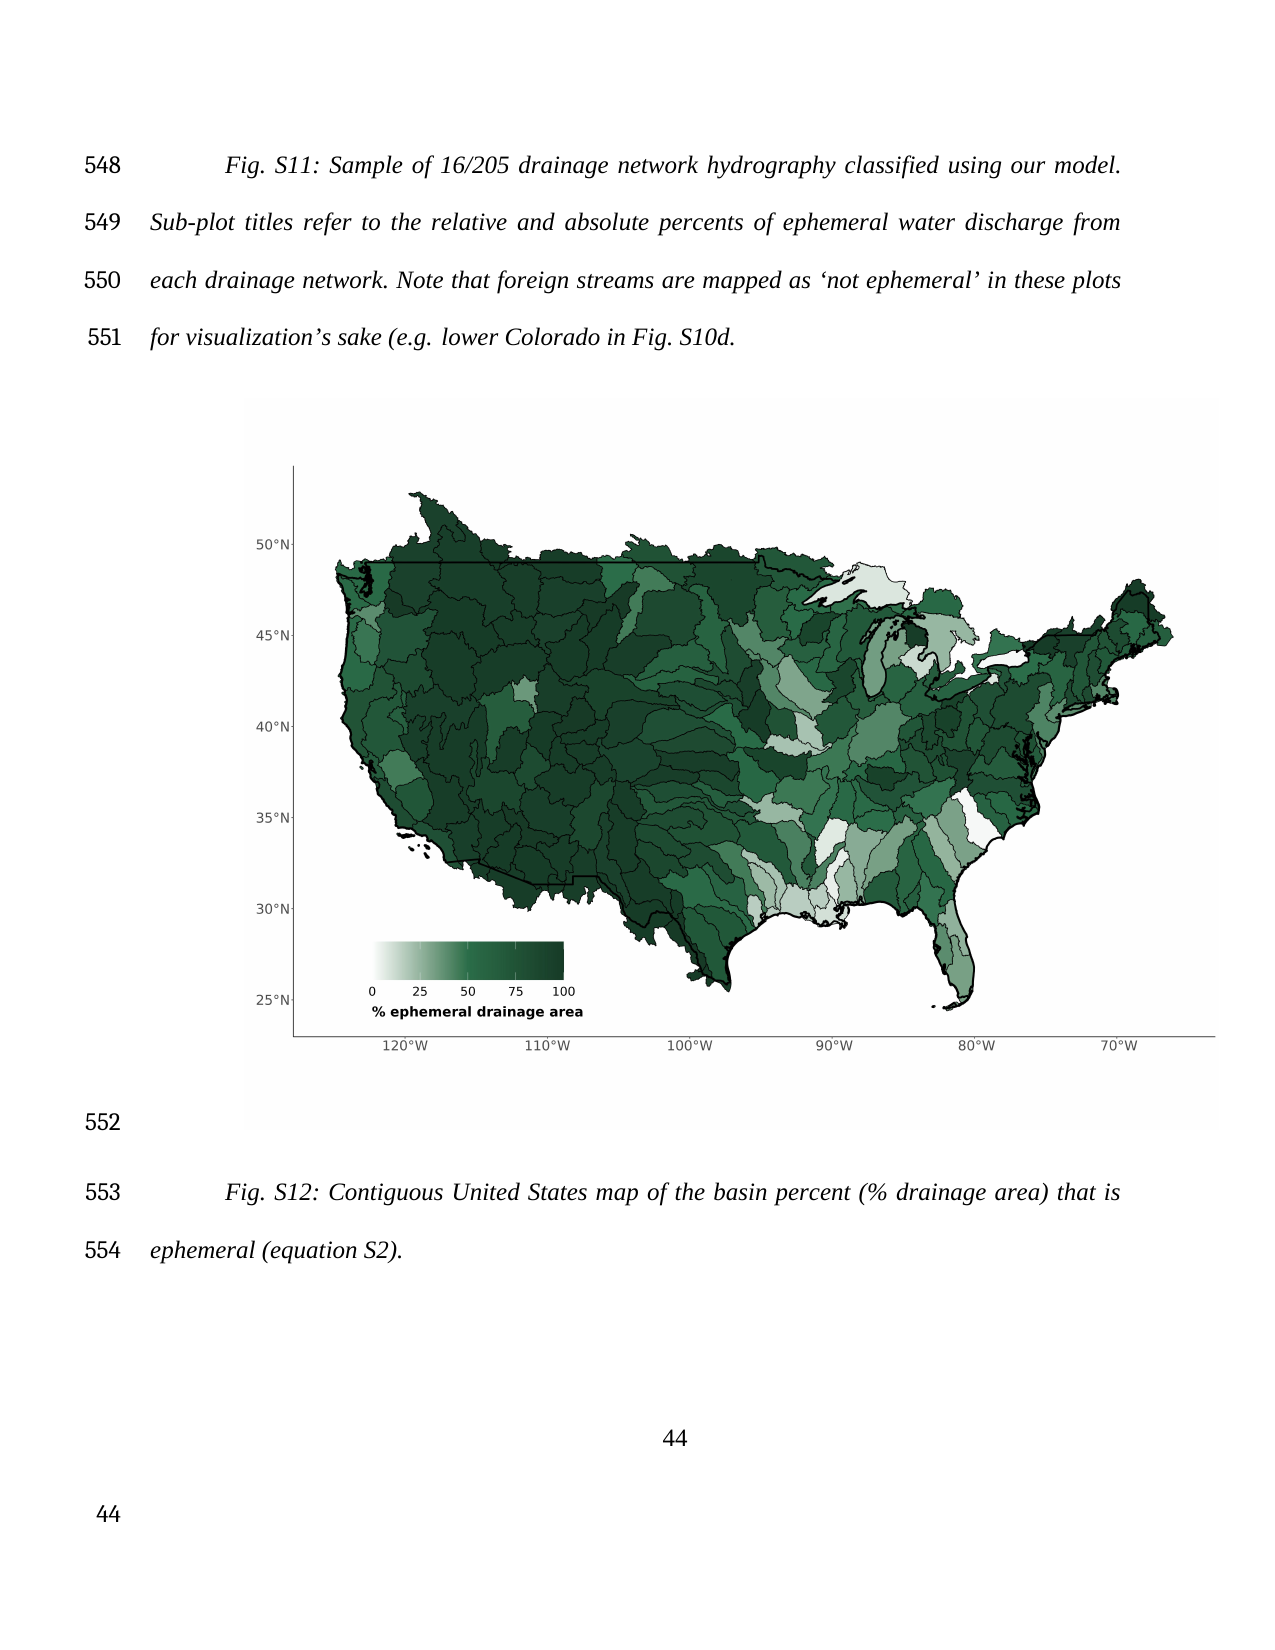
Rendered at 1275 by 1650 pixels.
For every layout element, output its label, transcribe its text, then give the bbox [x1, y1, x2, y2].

text Fig. S11: Sample of 16/205 drainage network hydrography classified using our model. Sub-plot titles refer to the relative and absolute percents of ephemeral water discharge from each drainage network. Note that foreign streams are mapped as ‘not ephemeral’ in these plots for visualization’s sake (e.g. lower Colorado in Fig. S10d. [150, 150, 1125, 351]
text Fig. S12: Contiguous United States map of the basin percent (% drainage area) that is ephemeral (equation S2). [150, 1177, 1125, 1264]
picture [243, 398, 1219, 1130]
